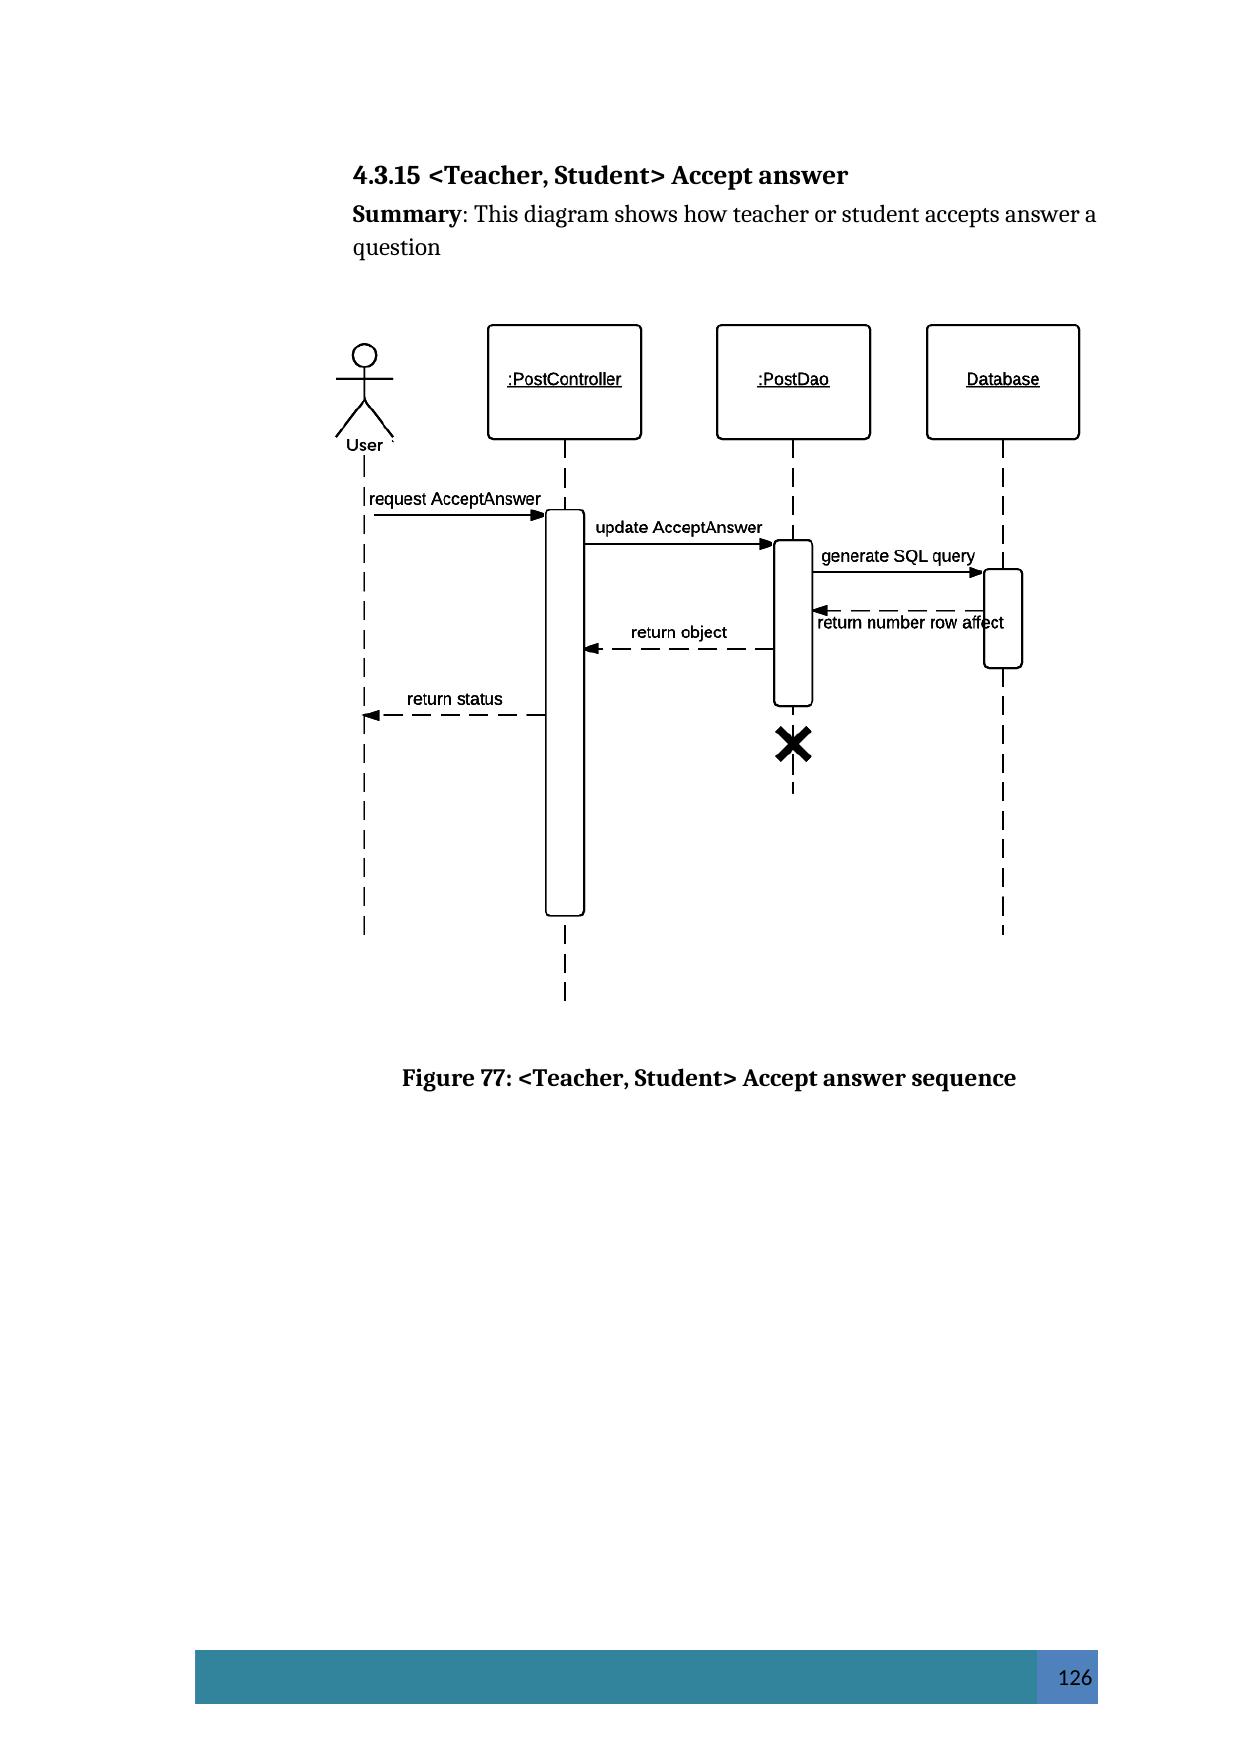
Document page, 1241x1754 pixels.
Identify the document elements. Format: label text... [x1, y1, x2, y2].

picture [221, 286, 1117, 1039]
text Figure 77: <Teacher, Student> Accept answer sequence [222, 1064, 1122, 1093]
text Summary: This diagram shows how teacher or student accepts answer a question [353, 200, 1122, 261]
subtitle <Teacher, Student> Accept answer [353, 160, 1122, 191]
